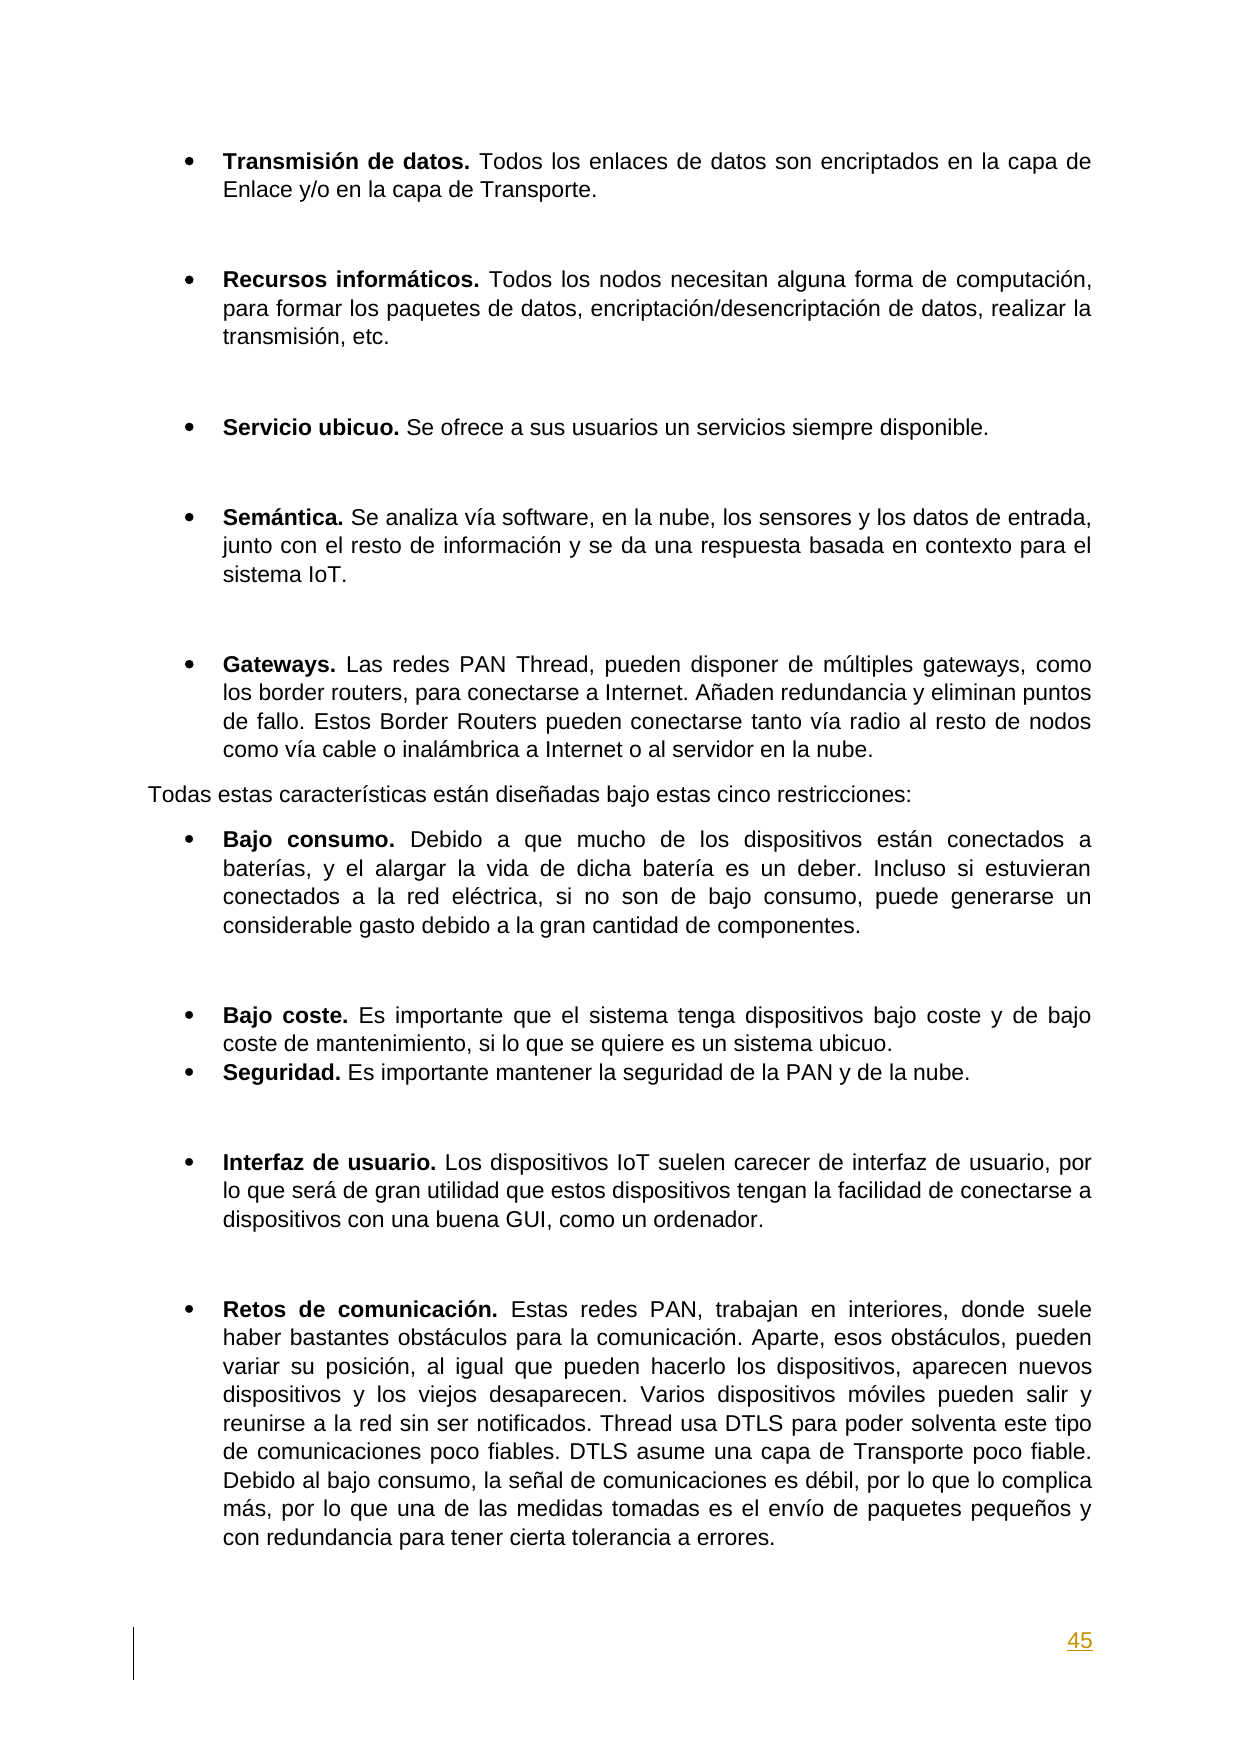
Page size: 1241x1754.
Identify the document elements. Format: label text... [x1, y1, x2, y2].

list Gateways. Las redes PAN Thread, pueden disponer de múltiples gateways, como los border routers, para conectarse a Internet. Añaden redundancia y eliminan puntos de fallo. Estos Border Routers pueden conectarse tanto vía radio al resto de nodos como vía cable o inalámbrica a Internet o al servidor en la nube. [185, 651, 1092, 762]
list Recursos informáticos. Todos los nodos necesitan alguna forma de computación, para formar los paquetes de datos, encriptación/desencriptación de datos, realizar la transmisión, etc. [185, 266, 1092, 349]
list Interfaz de usuario. Los dispositivos IoT suelen carecer de interfaz de usuario, por lo que será de gran utilidad que estos dispositivos tengan la facilidad de conectarse a dispositivos con una buena GUI, como un ordenador. [185, 1149, 1092, 1232]
list Bajo consumo. Debido a que mucho de los dispositivos están conectados a baterías, y el alargar la vida de dicha batería es un deber. Incluso si estuvieran conectados a la red eléctrica, si no son de bajo consumo, puede generarse un considerable gasto debido a la gran cantidad de componentes. [185, 826, 1092, 938]
list Seguridad. Es importante mantener la seguridad de la PAN y de la nube. [185, 1059, 1092, 1085]
list Bajo coste. Es importante que el sistema tenga dispositivos bajo coste y de bajo coste de mantenimiento, si lo que se quiere es un sistema ubicuo. [185, 1002, 1092, 1057]
list Retos de comunicación. Estas redes PAN, trabajan en interiores, donde suele haber bastantes obstáculos para la comunicación. Aparte, esos obstáculos, pueden variar su posición, al igual que pueden hacerlo los dispositivos, aparecen nuevos dispositivos y los viejos desaparecen. Varios dispositivos móviles pueden salir y reunirse a la red sin ser notificados. Thread usa DTLS para poder solventa este tipo de comunicaciones poco fiables. DTLS asume una capa de Transporte poco fiable. Debido al bajo consumo, la señal de comunicaciones es débil, por lo que lo complica más, por lo que una de las medidas tomadas es el envío de paquetes pequeños y con redundancia para tener cierta tolerancia a errores. [185, 1296, 1092, 1550]
text Todas estas características están diseñadas bajo estas cinco restricciones: [148, 781, 1092, 807]
list Servicio ubicuo. Se ofrece a sus usuarios un servicios siempre disponible. [185, 413, 1092, 440]
list Semántica. Se analiza vía software, en la nube, los sensores y los datos de entrada, junto con el resto de información y se da una respuesta basada en contexto para el sistema IoT. [185, 504, 1092, 587]
list Transmisión de datos. Todos los enlaces de datos son encriptados en la capa de Enlace y/o en la capa de Transporte. [185, 148, 1092, 202]
